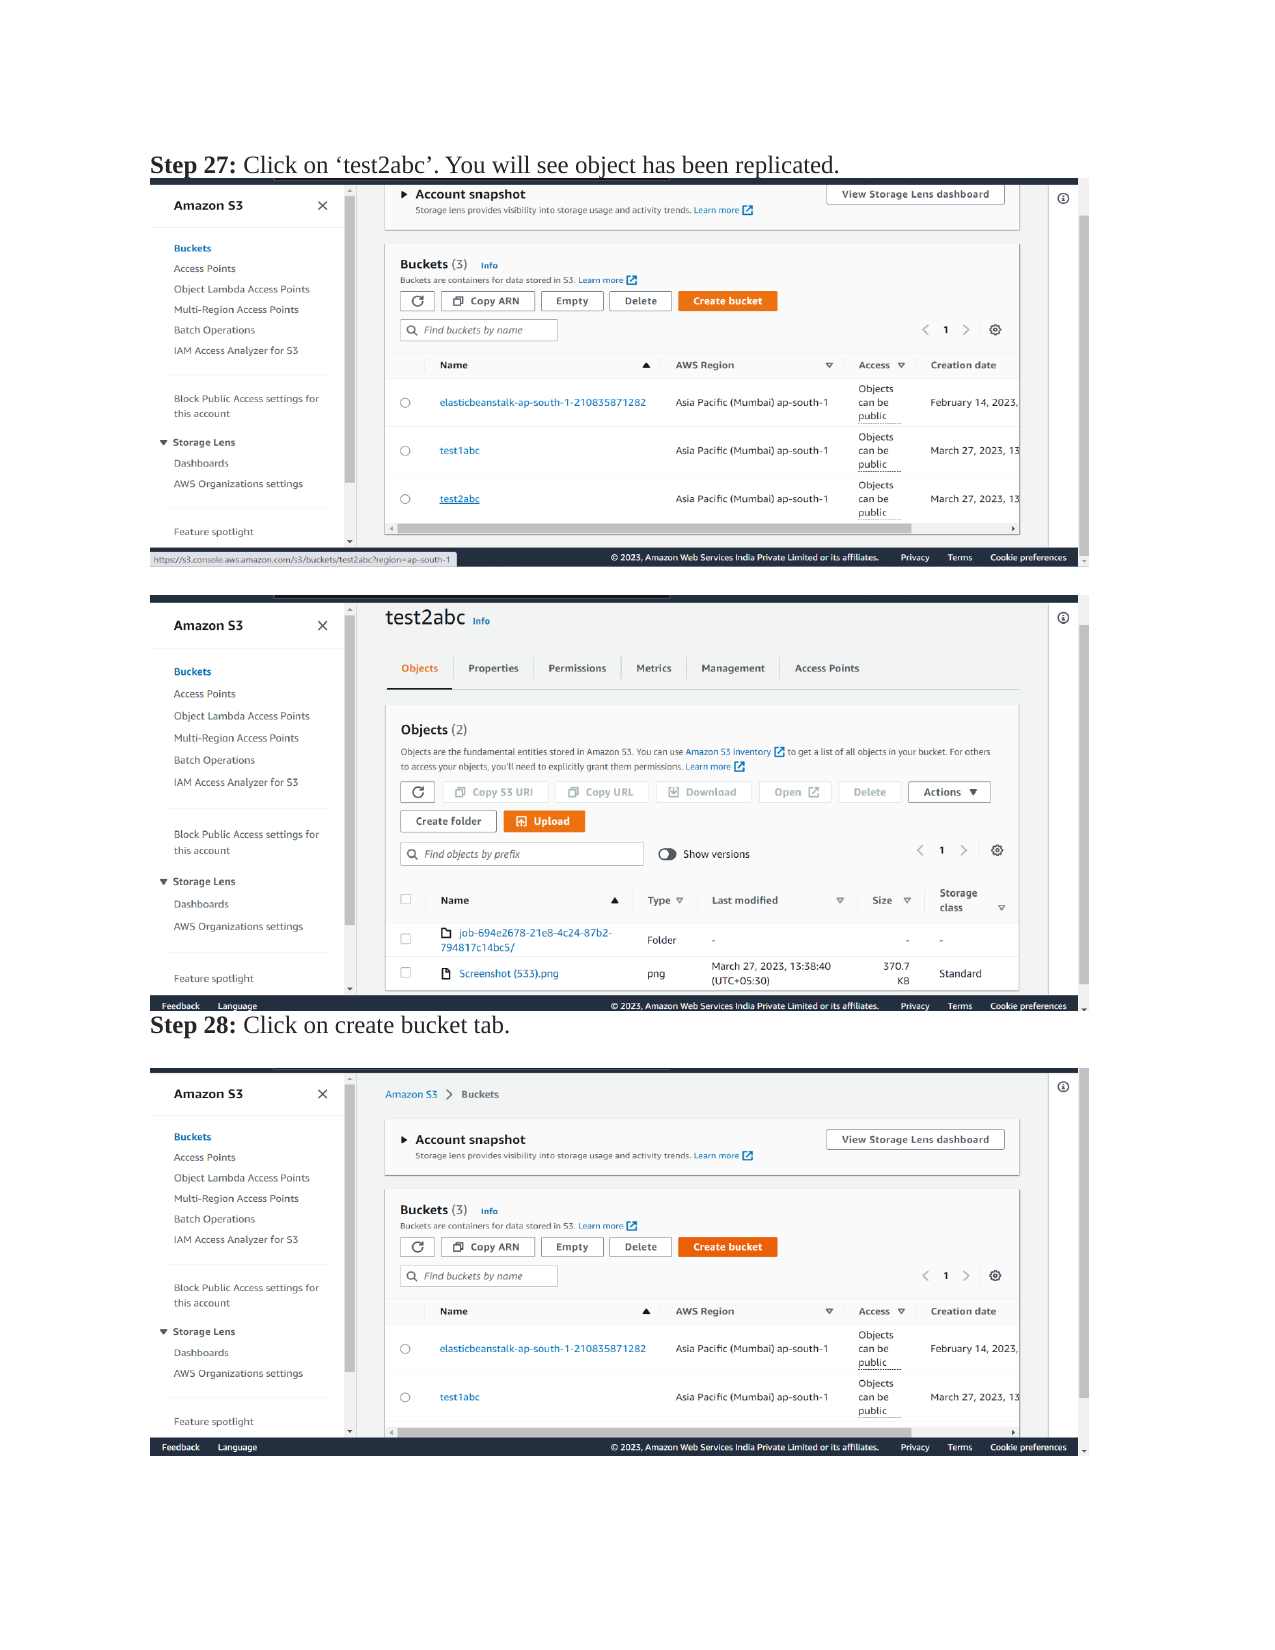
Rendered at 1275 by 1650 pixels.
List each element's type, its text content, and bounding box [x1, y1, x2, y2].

picture [150, 1068, 1089, 1456]
picture [150, 178, 1089, 567]
text Step 27: Click on ‘test2abc’. You will see object has been replicated. [150, 150, 1125, 179]
picture [150, 595, 1089, 1011]
text Step 28: Click on create bucket tab. [150, 1011, 1125, 1039]
